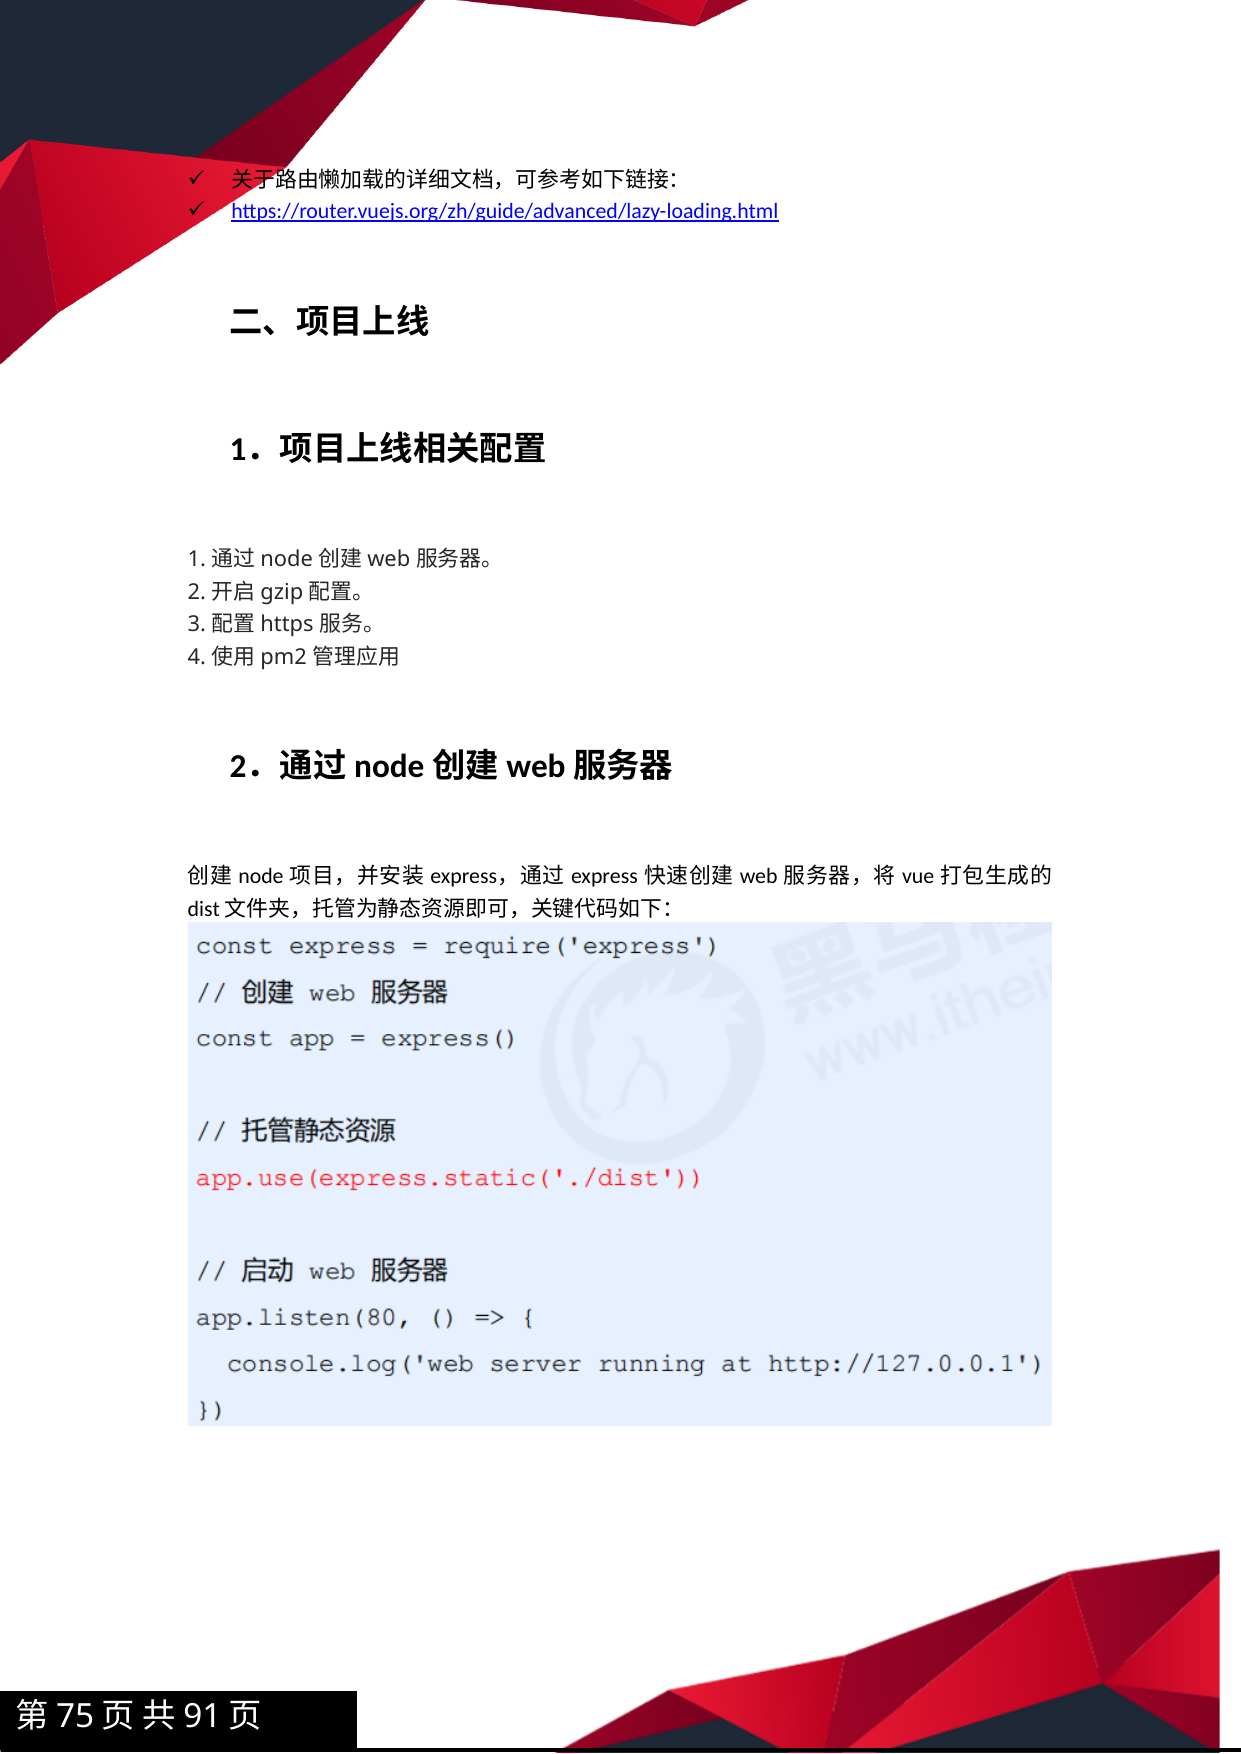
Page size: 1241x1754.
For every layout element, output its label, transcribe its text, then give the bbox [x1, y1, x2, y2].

picture [0, 1488, 1241, 1753]
subtitle 通过 node 创建 web 服务器 [187, 731, 1053, 796]
text 2. 开启 gzip 配置。 [187, 573, 1053, 606]
list 关于路由懒加载的详细文档，可参考如下链接： [187, 162, 1053, 194]
text 1. 通过 node 创建 web 服务器。 [187, 541, 1053, 573]
text 3. 配置 https 服务。 [187, 606, 1053, 638]
subtitle 项目上线 [229, 287, 1053, 352]
picture [0, 0, 777, 387]
subtitle 项目上线相关配置 [187, 414, 1053, 479]
text 4. 使用 pm2 管理应用 [187, 638, 1053, 671]
text 创建 node 项目，并安装 express，通过 express 快速创建 web 服务器，将 vue 打包生成的 dist 文件夹，托管为静态资源即可，关键代码如下： [187, 858, 1053, 923]
list https://router.vuejs.org/zh/guide/advanced/lazy-loading.html [187, 194, 1053, 227]
picture [187, 922, 1052, 1426]
